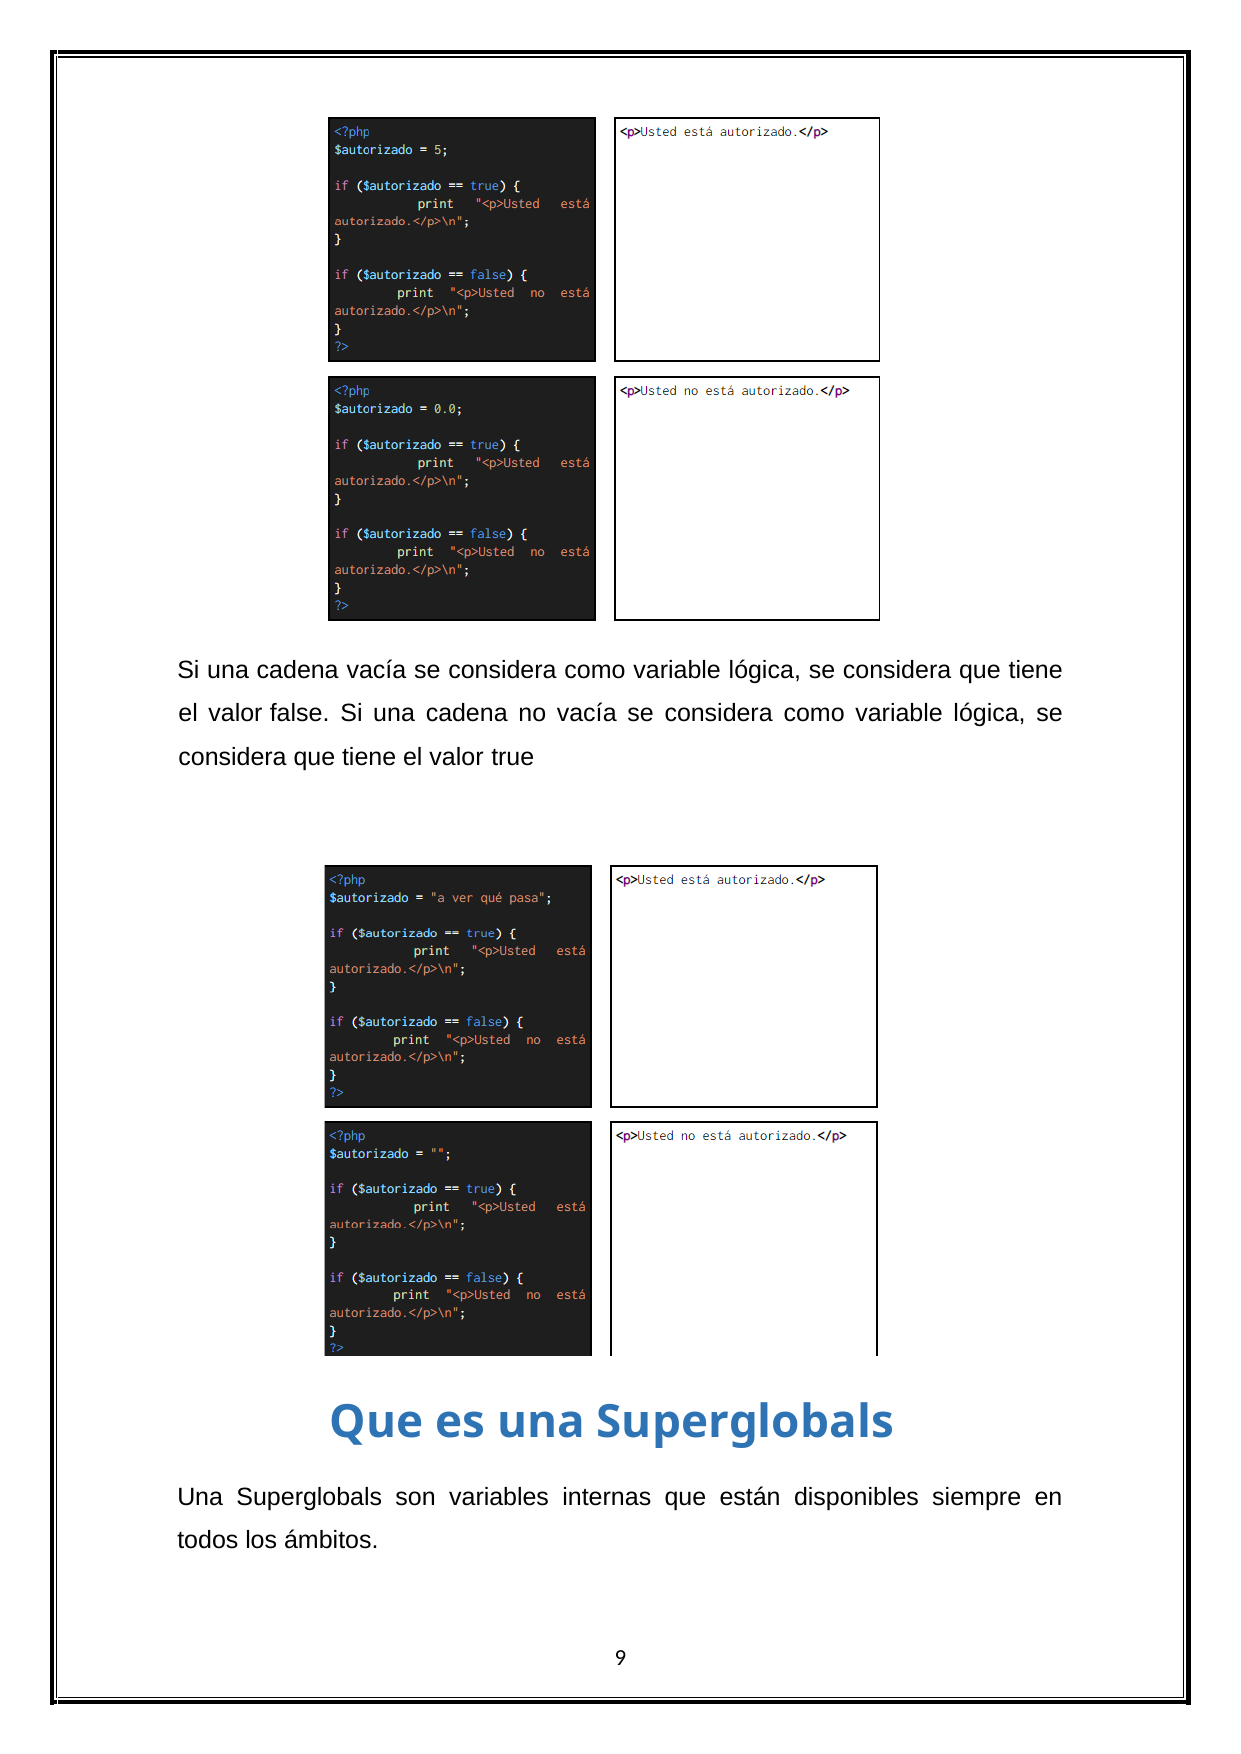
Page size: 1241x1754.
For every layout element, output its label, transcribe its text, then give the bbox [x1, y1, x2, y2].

text Si una cadena vacía se considera como variable lógica, se considera que tiene el valor false. Si una cadena no vacía se considera como variable lógica, se considera que tiene el valor true [177, 684, 1064, 770]
subtitle Que es una Superglobals [329, 1388, 1064, 1451]
picture [324, 112, 880, 623]
picture [324, 863, 880, 1356]
text Una Superglobals son variables internas que están disponibles siempre en todos los ámbitos. [177, 1482, 1064, 1553]
